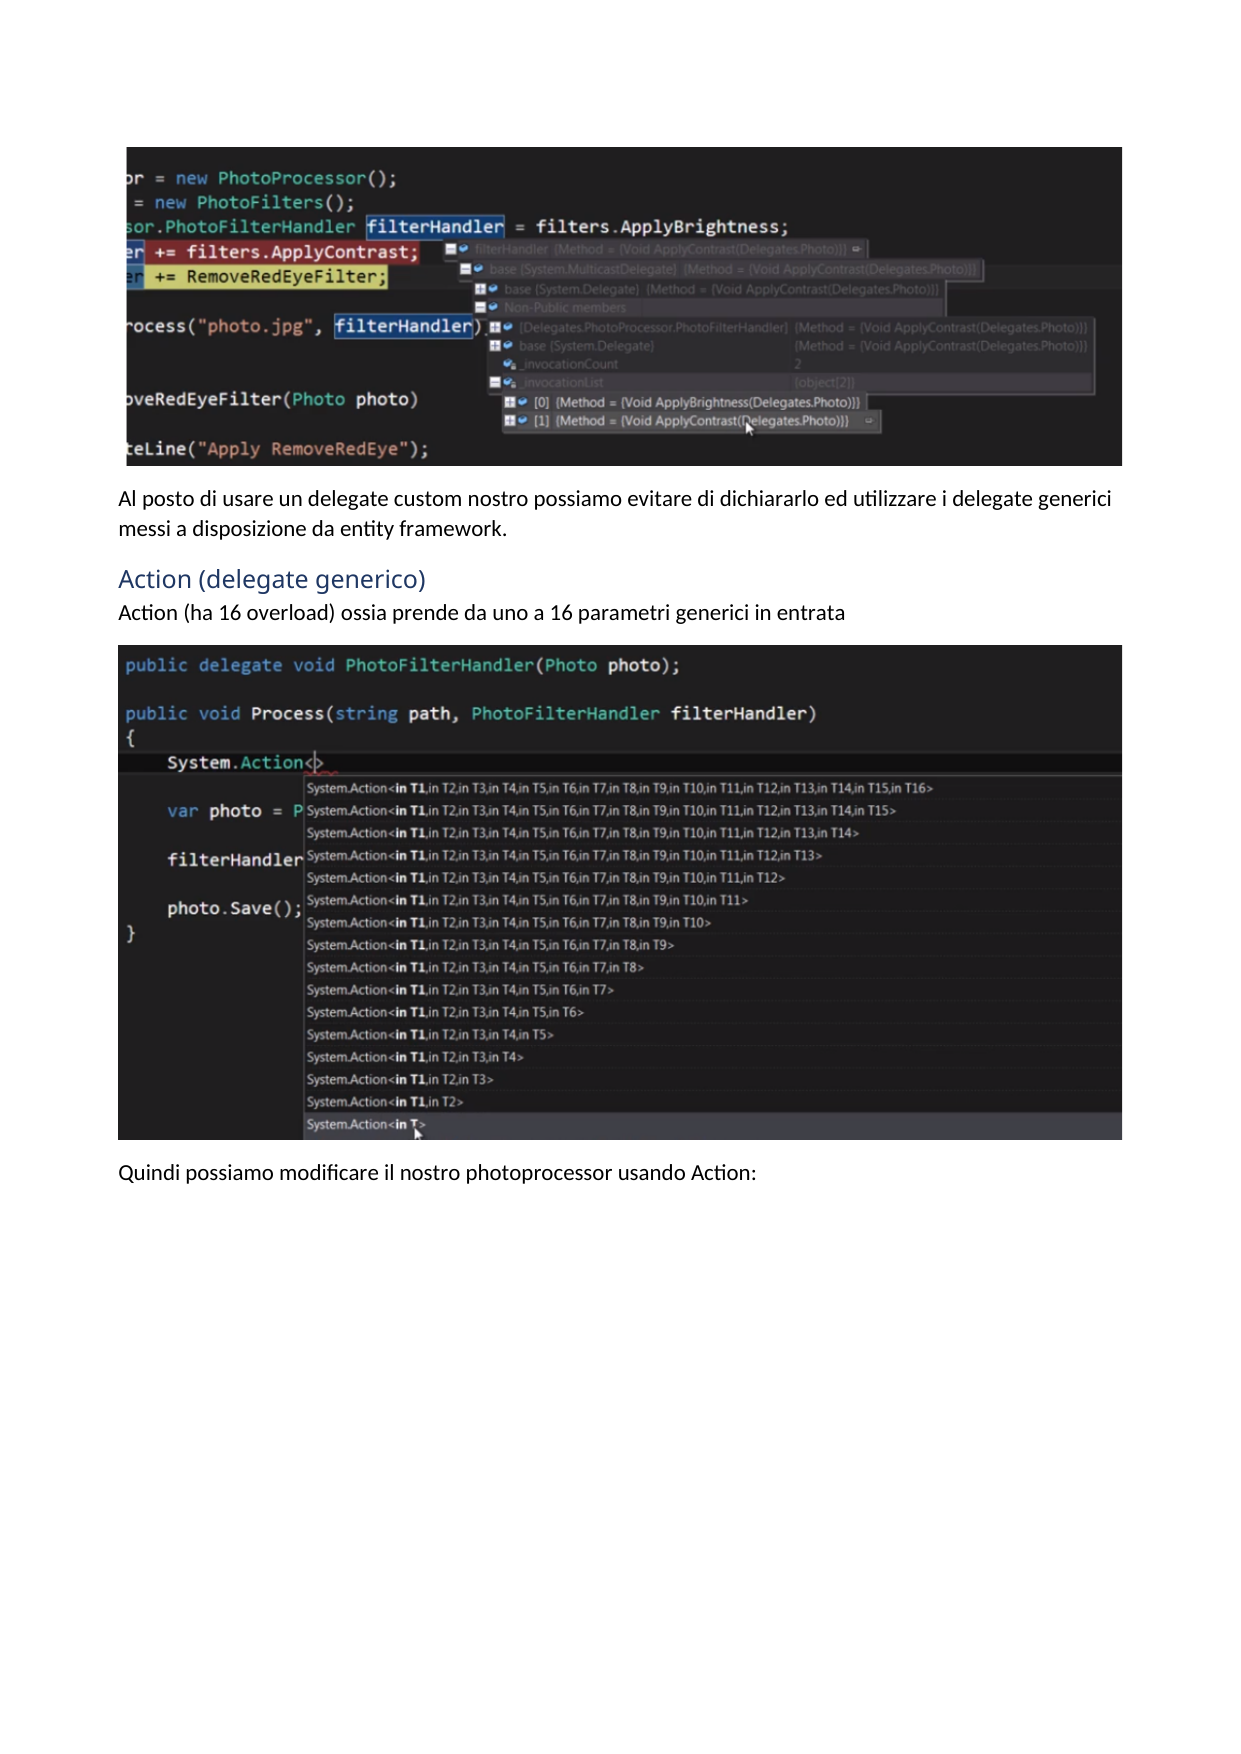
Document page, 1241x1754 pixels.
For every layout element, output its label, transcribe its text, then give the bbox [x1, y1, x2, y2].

text Quindi possiamo modificare il nostro photoprocessor usando Action: [118, 1158, 1122, 1186]
subtitle Action (delegate generico) [118, 561, 1122, 595]
text Action (ha 16 overload) ossia prende da uno a 16 parametri generici in entrata [118, 598, 1122, 626]
picture [118, 645, 1123, 1140]
text Al posto di usare un delegate custom nostro possiamo evitare di dichiararlo ed utilizzare i delegate generici messi a disposizione da entity framework. [118, 484, 1122, 542]
picture [118, 147, 1123, 466]
